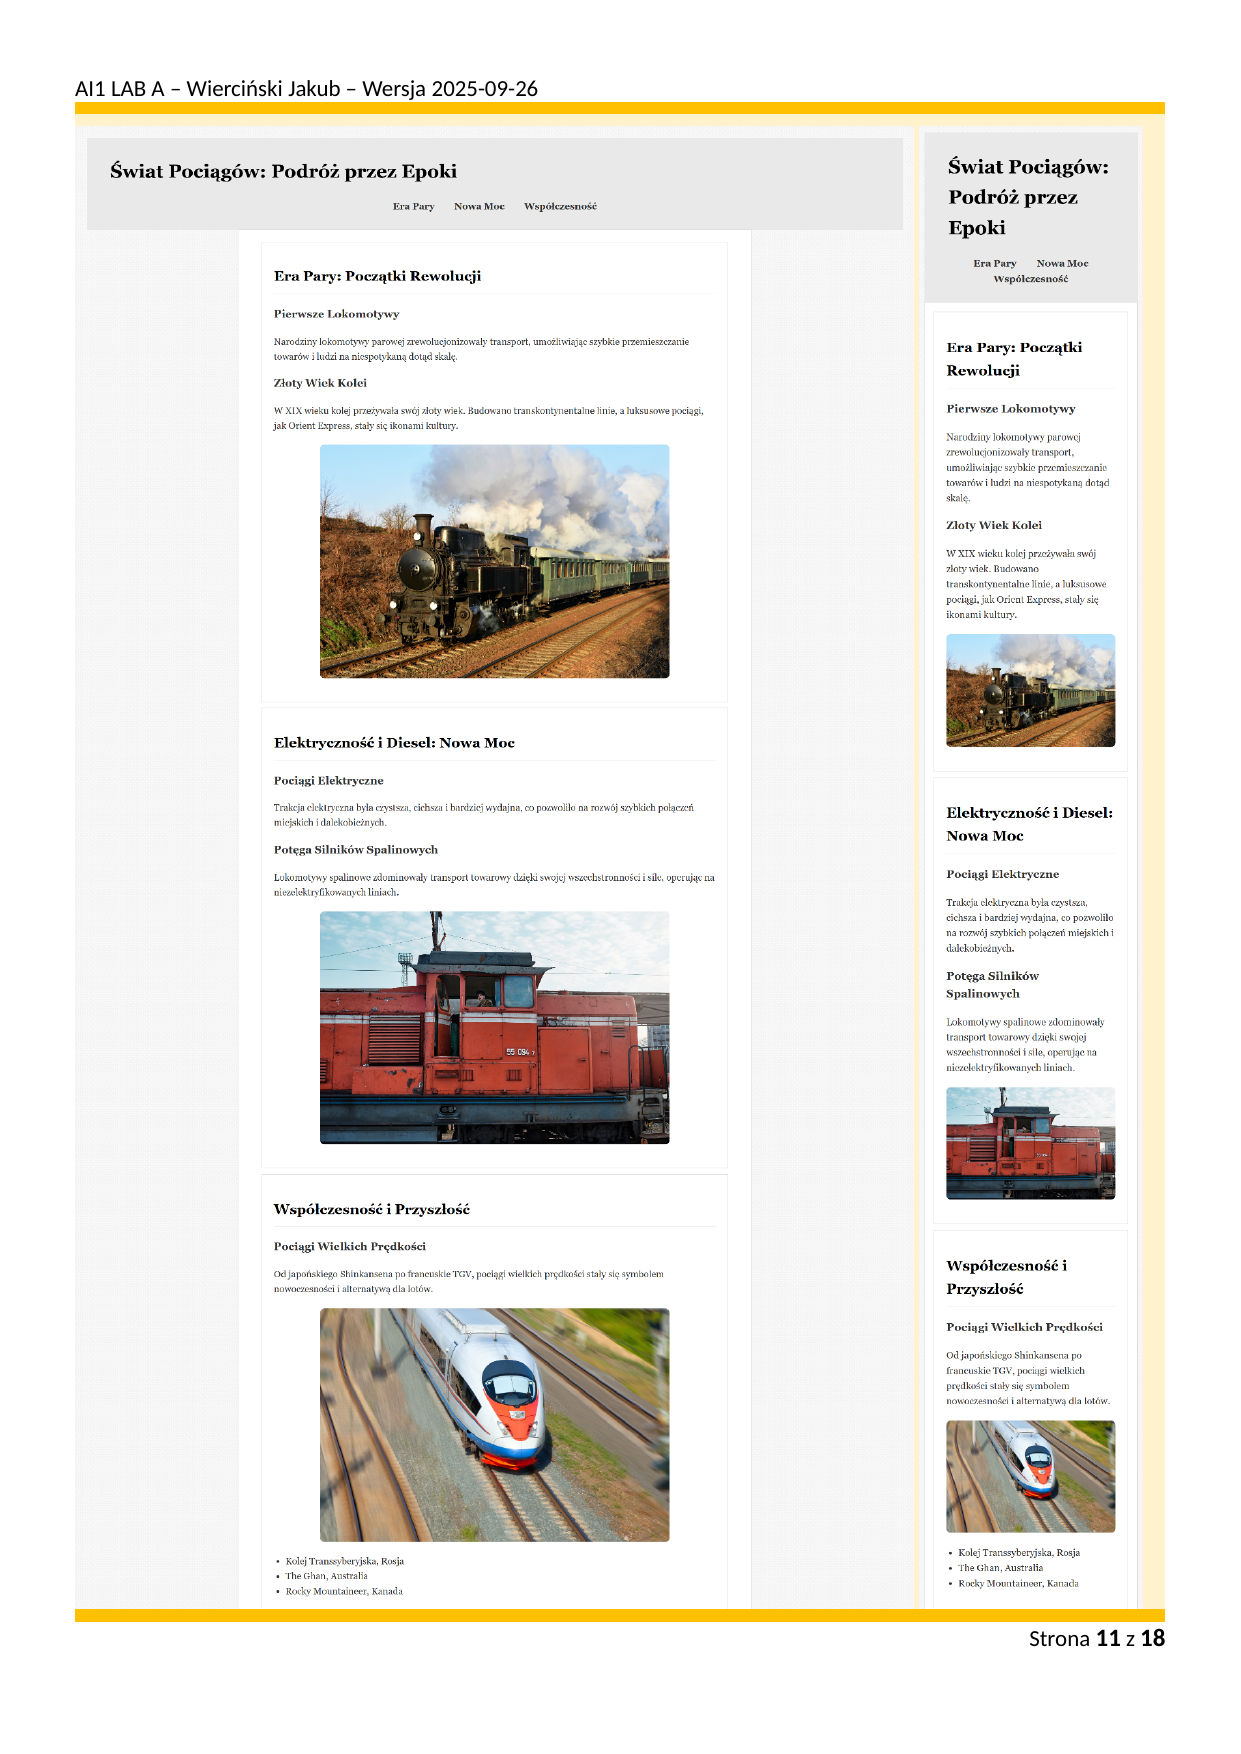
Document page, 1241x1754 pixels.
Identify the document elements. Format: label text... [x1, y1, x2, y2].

picture [75, 126, 914, 1609]
picture [918, 126, 1143, 1609]
